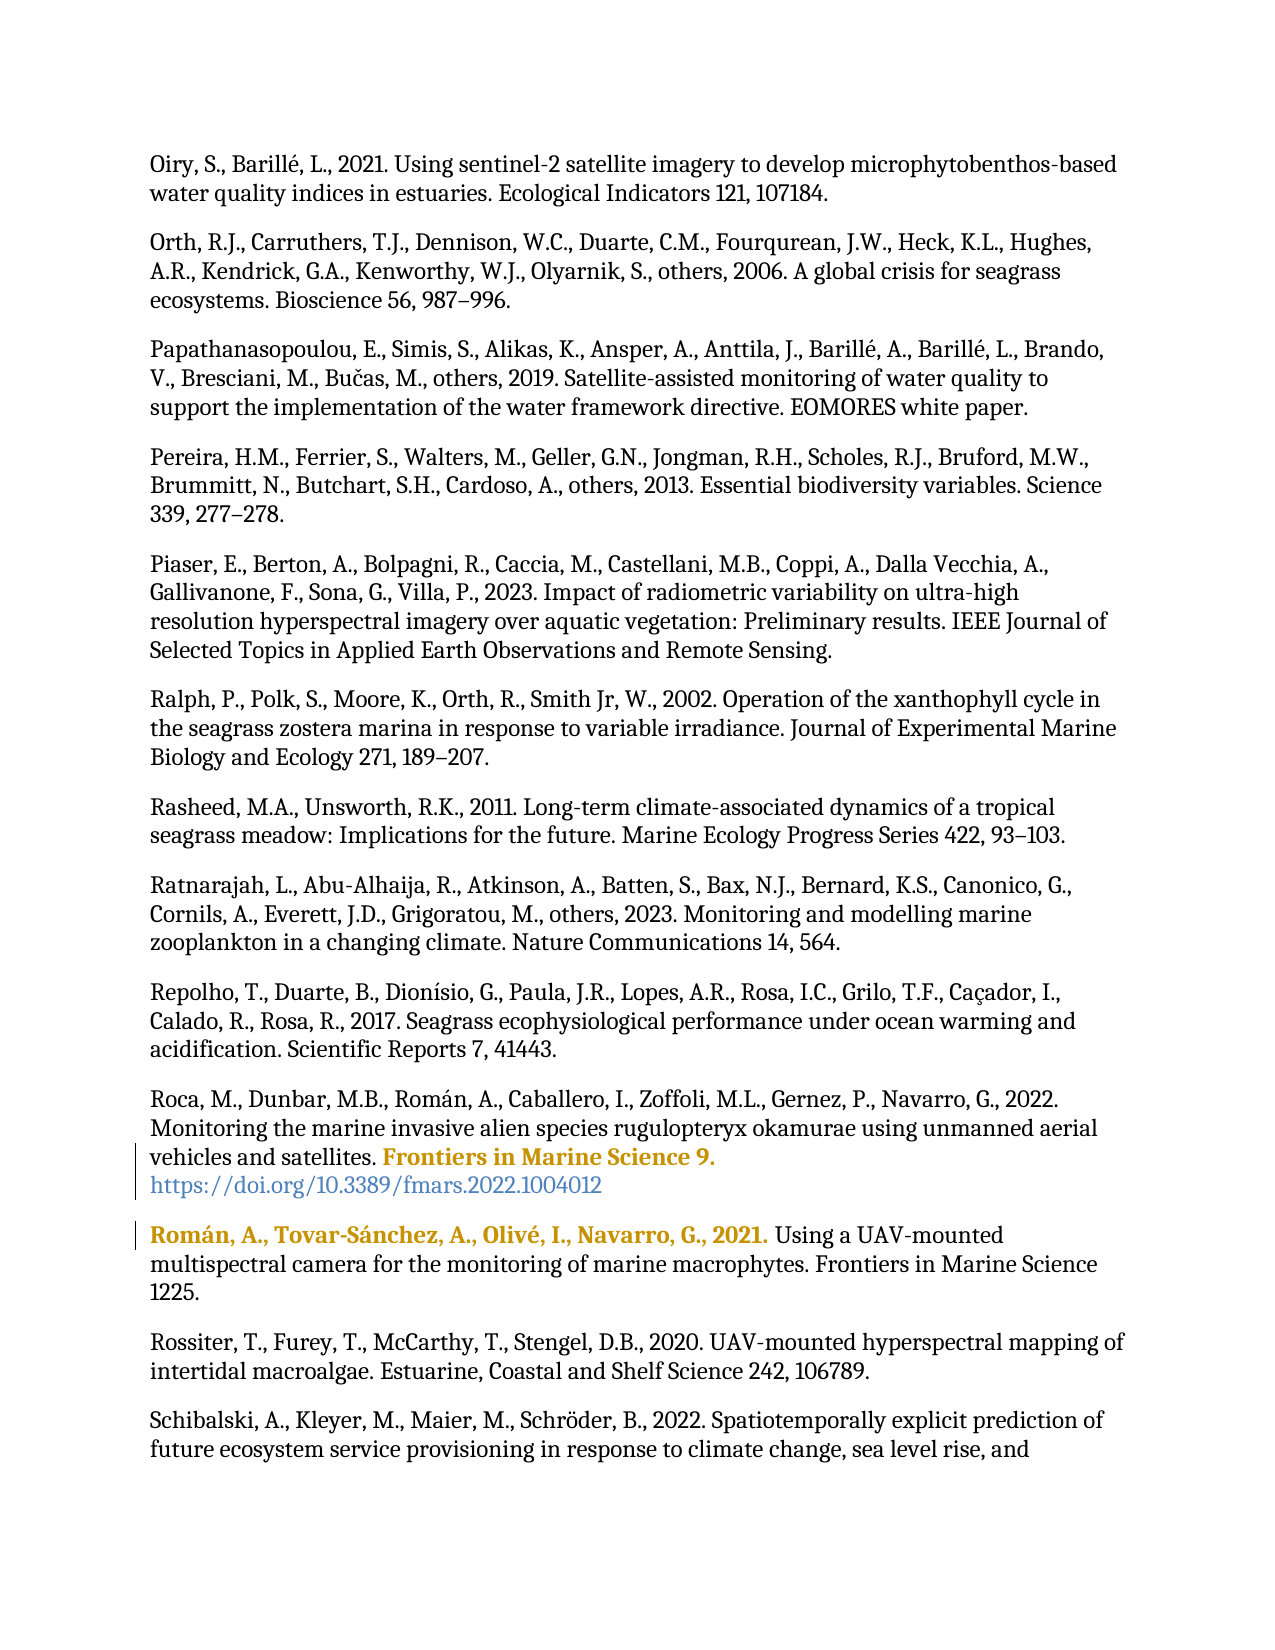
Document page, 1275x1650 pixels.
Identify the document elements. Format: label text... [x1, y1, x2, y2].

text Roca, M., Dunbar, M.B., Román, A., Caballero, I., Zoffoli, M.L., Gernez, P., Navarro, G., 2022. Monitoring the marine invasive alien species rugulopteryx okamurae using unmanned aerial vehicles and satellites. Frontiers in Marine Science 9. https://doi.org/10.3389/fmars.2022.1004012 [150, 1085, 1125, 1200]
text Oiry, S., Barillé, L., 2021. Using sentinel-2 satellite imagery to develop microphytobenthos-based water quality indices in estuaries. Ecological Indicators 121, 107184. [150, 150, 1125, 207]
text Pereira, H.M., Ferrier, S., Walters, M., Geller, G.N., Jongman, R.H., Scholes, R.J., Bruford, M.W., Brummitt, N., Butchart, S.H., Cardoso, A., others, 2013. Essential biodiversity variables. Science 339, 277–278. [150, 442, 1125, 529]
text Piaser, E., Berton, A., Bolpagni, R., Caccia, M., Castellani, M.B., Coppi, A., Dalla Vecchia, A., Gallivanone, F., Sona, G., Villa, P., 2023. Impact of radiometric variability on ultra-high resolution hyperspectral imagery over aquatic vegetation: Preliminary results. IEEE Journal of Selected Topics in Applied Earth Observations and Remote Sensing. [150, 549, 1125, 664]
text Ralph, P., Polk, S., Moore, K., Orth, R., Smith Jr, W., 2002. Operation of the xanthophyll cycle in the seagrass zostera marina in response to variable irradiance. Journal of Experimental Marine Biology and Ecology 271, 189–207. [150, 685, 1125, 772]
text Rossiter, T., Furey, T., McCarthy, T., Stengel, D.B., 2020. UAV-mounted hyperspectral mapping of intertidal macroalgae. Estuarine, Coastal and Shelf Science 242, 106789. [150, 1328, 1125, 1385]
text Román, A., Tovar-Sánchez, A., Olivé, I., Navarro, G., 2021. Using a UAV-mounted multispectral camera for the monitoring of marine macrophytes. Frontiers in Marine Science 1225. [150, 1221, 1125, 1307]
text Orth, R.J., Carruthers, T.J., Dennison, W.C., Duarte, C.M., Fourqurean, J.W., Heck, K.L., Hughes, A.R., Kendrick, G.A., Kenworthy, W.J., Olyarnik, S., others, 2006. A global crisis for seagrass ecosystems. Bioscience 56, 987–996. [150, 228, 1125, 314]
text Ratnarajah, L., Abu-Alhaija, R., Atkinson, A., Batten, S., Bax, N.J., Bernard, K.S., Canonico, G., Cornils, A., Everett, J.D., Grigoratou, M., others, 2023. Monitoring and modelling marine zooplankton in a changing climate. Nature Communications 14, 564. [150, 871, 1125, 957]
text Papathanasopoulou, E., Simis, S., Alikas, K., Ansper, A., Anttila, J., Barillé, A., Barillé, L., Brando, V., Bresciani, M., Bučas, M., others, 2019. Satellite-assisted monitoring of water quality to support the implementation of the water framework directive. EOMORES white paper. [150, 335, 1125, 422]
text Rasheed, M.A., Unsworth, R.K., 2011. Long-term climate-associated dynamics of a tropical seagrass meadow: Implications for the future. Marine Ecology Progress Series 422, 93–103. [150, 792, 1125, 850]
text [150, 1406, 1125, 1464]
text Repolho, T., Duarte, B., Dionı́sio, G., Paula, J.R., Lopes, A.R., Rosa, I.C., Grilo, T.F., Caçador, I., Calado, R., Rosa, R., 2017. Seagrass ecophysiological performance under ocean warming and acidification. Scientific Reports 7, 41443. [150, 978, 1125, 1064]
